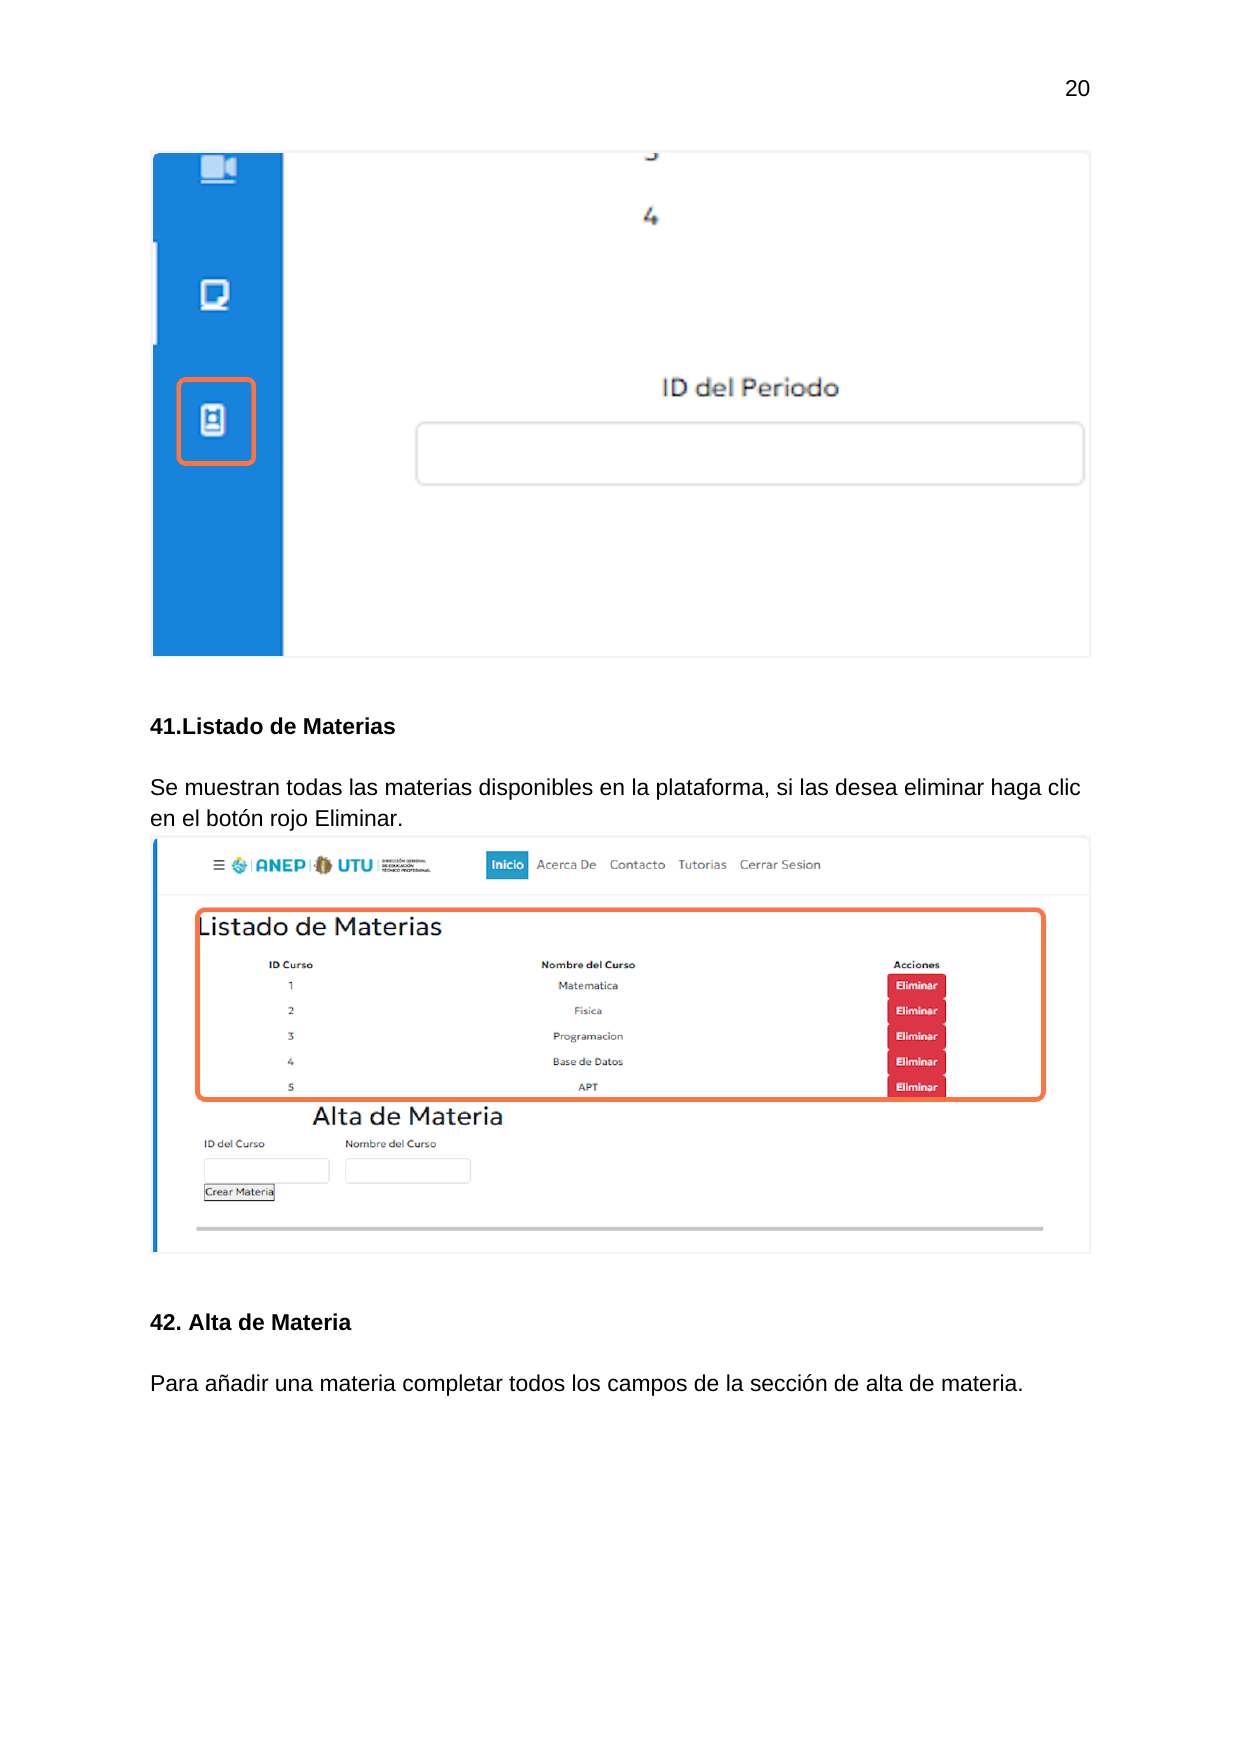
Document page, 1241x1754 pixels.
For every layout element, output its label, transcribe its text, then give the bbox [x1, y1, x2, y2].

subtitle 42. Alta de Materia [150, 1309, 1090, 1336]
picture [152, 836, 1089, 1252]
text Para añadir una materia completar todos los campos de la sección de alta de materia. [150, 1370, 1090, 1397]
text Se muestran todas las materias disponibles en la plataforma, si las desea eliminar haga clic en el botón rojo Eliminar. [150, 774, 1090, 831]
picture [152, 152, 1089, 656]
subtitle 41.Listado de Materias [150, 713, 1090, 740]
